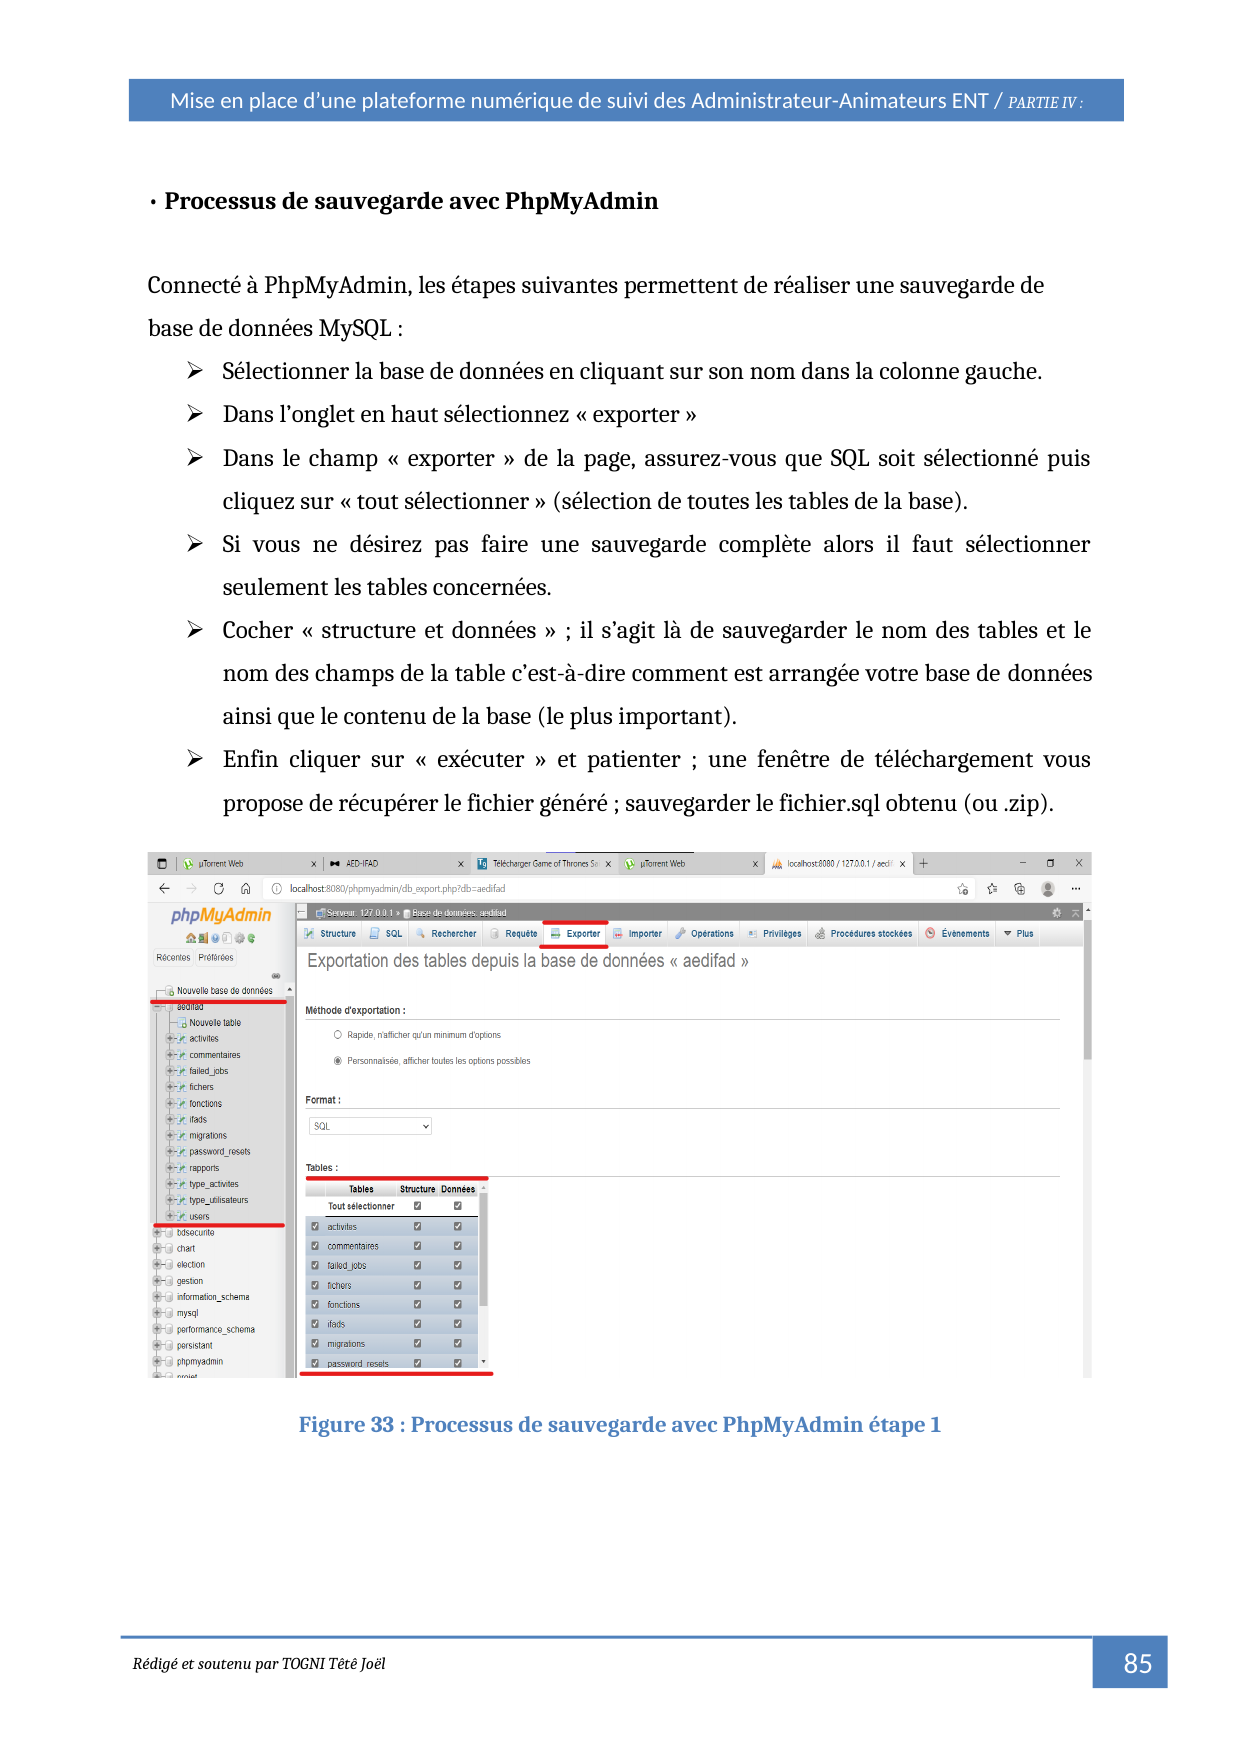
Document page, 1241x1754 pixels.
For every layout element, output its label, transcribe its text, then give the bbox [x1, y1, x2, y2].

list Enfin cliquer sur « exécuter » et patienter ; une fenêtre de téléchargement vous propose de récupérer le fichier généré ; sauvegarder le fichier.sql obtenu (ou .zip). [185, 745, 1092, 817]
list Dans l’onglet en haut sélectionnez « exporter » [185, 400, 1092, 429]
text Connecté à PhpMyAdmin, les étapes suivantes permettent de réaliser une sauvegarde de base de données MySQL : [148, 230, 1092, 343]
picture [147, 852, 1092, 1378]
text • Processus de sauvegarde avec PhpMyAdmin [148, 187, 1092, 216]
list Dans le champ « exporter » de la page, assurez-vous que SQL soit sélectionné puis cliquez sur « tout sélectionner » (sélection de toutes les tables de la base). [185, 443, 1092, 515]
text Figure 33 : Processus de sauvegarde avec PhpMyAdmin étape 1 [148, 1412, 1092, 1438]
list Sélectionner la base de données en cliquant sur son nom dans la colonne gauche. [185, 357, 1092, 386]
list Si vous ne désirez pas faire une sauvegarde complète alors il faut sélectionner seulement les tables concernées. [185, 530, 1092, 602]
list Cocher « structure et données » ; il s’agit là de sauvegarder le nom des tables et le nom des champs de la table c’est-à-dire comment est arrangée votre base de données ainsi que le contenu de la base (le plus important). [185, 616, 1092, 731]
